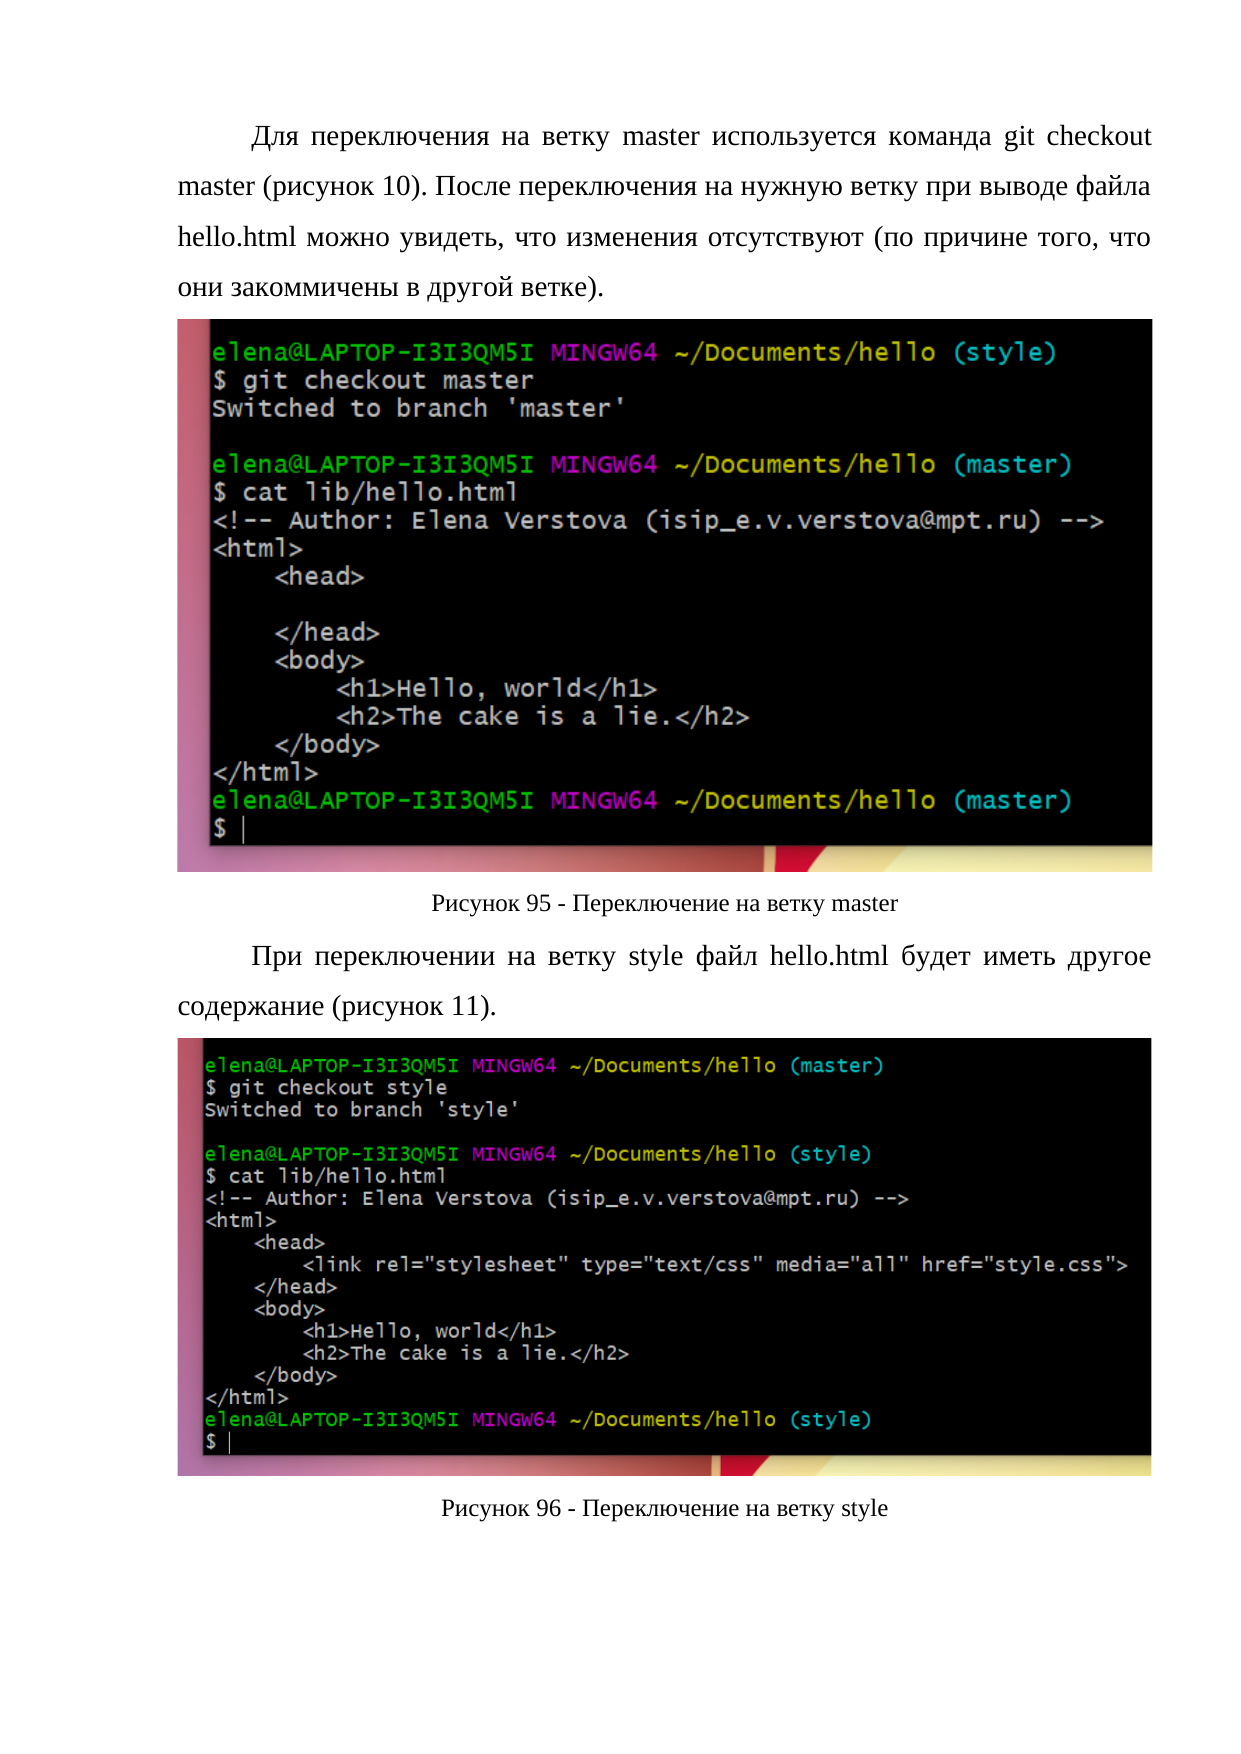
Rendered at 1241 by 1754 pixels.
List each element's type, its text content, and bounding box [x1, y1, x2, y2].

text При переключении на ветку style файл hello.html будет иметь другое содержание (рисунок 11). [177, 938, 1152, 1022]
picture [177, 319, 1153, 872]
text Рисунок 96 - Переключение на ветку style [177, 1493, 1152, 1522]
text Для переключения на ветку master используется команда git checkout master (рисунок 10). После переключения на нужную ветку при выводе файла hello.html можно увидеть, что изменения отсутствуют (по причине того, что они закоммичены в другой ветке). [177, 118, 1152, 303]
text Рисунок 95 - Переключение на ветку master [177, 888, 1152, 917]
picture [177, 1038, 1152, 1476]
